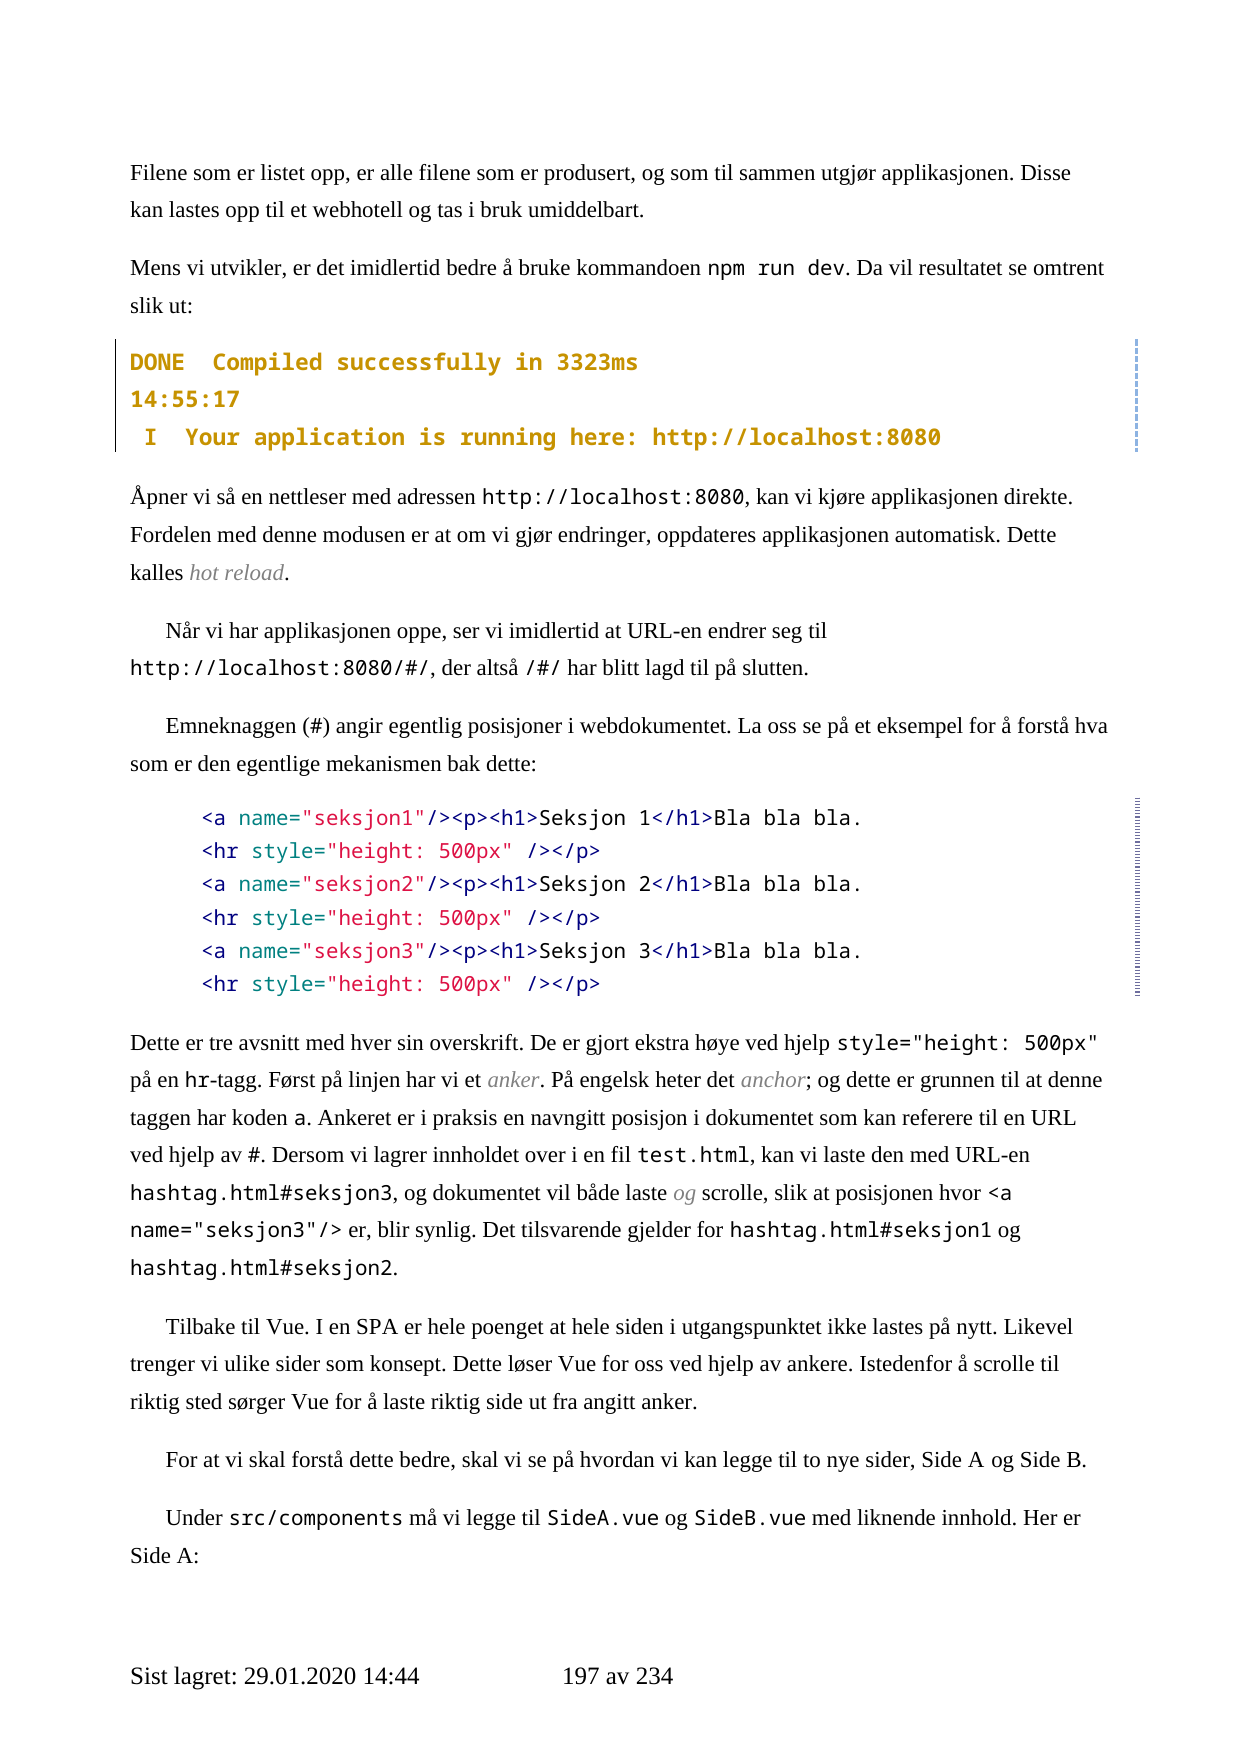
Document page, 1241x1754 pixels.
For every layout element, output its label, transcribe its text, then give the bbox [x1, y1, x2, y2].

text Filene som er listet opp, er alle filene som er produsert, og som til sammen utgjør applikasjonen. Disse kan lastes opp til et webhotell og tas i bruk umiddelbart. [130, 148, 1110, 223]
text Dette er tre avsnitt med hver sin overskrift. De er gjort ekstra høye ved hjelp style="height: 500px" på en hr-tagg. Først på linjen har vi et anker. På engelsk heter det anchor; og dette er grunnen til at denne taggen har koden a. Ankeret er i praksis en navngitt posisjon i dokumentet som kan referere til en URL ved hjelp av #. Dersom vi lagrer innholdet over i en fil test.html, kan vi laste den med URL-en hashtag.html#seksjon3, og dokumentet vil både laste og scrolle, slik at posisjonen hvor <a name="seksjon3"/> er, blir synlig. Det tilsvarende gjelder for hashtag.html#seksjon1 og hashtag.html#seksjon2. [130, 1018, 1110, 1281]
text Tilbake til Vue. I en SPA er hele poenget at hele siden i utgangspunktet ikke lastes på nytt. Likevel trenger vi ulike sider som konsept. Dette løser Vue for oss ved hjelp av ankere. Istedenfor å scrolle til riktig sted sørger Vue for å laste riktig side ut fra angitt anker. [130, 1302, 1110, 1414]
text DONE Compiled successfully in 3323ms 14:55:17 I Your application is running here: http://localhost:8080 [130, 339, 1138, 452]
text Emneknaggen (#) angir egentlig posisjoner i webdokumentet. La oss se på et eksempel for å forstå hva som er den egentlige mekanismen bak dette: [130, 702, 1110, 777]
text <a name="seksjon1"/><p><h1>Seksjon 1</h1>Bla bla bla. <hr style="height: 500px" /></p> <a name="seksjon2"/><p><h1>Seksjon 2</h1>Bla bla bla. <hr style="height: 500px" /></p> <a name="seksjon3"/><p><h1>Seksjon 3</h1>Bla bla bla. <hr style="height: 500px" /></p> [201, 798, 1140, 998]
text Mens vi utvikler, er det imidlertid bedre å bruke kommandoen npm run dev. Da vil resultatet se omtrent slik ut: [130, 243, 1110, 318]
text Når vi har applikasjonen oppe, ser vi imidlertid at URL-en endrer seg til http://localhost:8080/#/, der altså /#/ har blitt lagd til på slutten. [130, 606, 1110, 681]
text For at vi skal forstå dette bedre, skal vi se på hvordan vi kan legge til to nye sider, Side A og Side B. [130, 1435, 1110, 1473]
text Under src/components må vi legge til SideA.vue og SideB.vue med liknende innhold. Her er Side A: [130, 1493, 1110, 1568]
text Åpner vi så en nettleser med adressen http://localhost:8080, kan vi kjøre applikasjonen direkte. Fordelen med denne modusen er at om vi gjør endringer, oppdateres applikasjonen automatisk. Dette kalles hot reload. [130, 473, 1110, 585]
